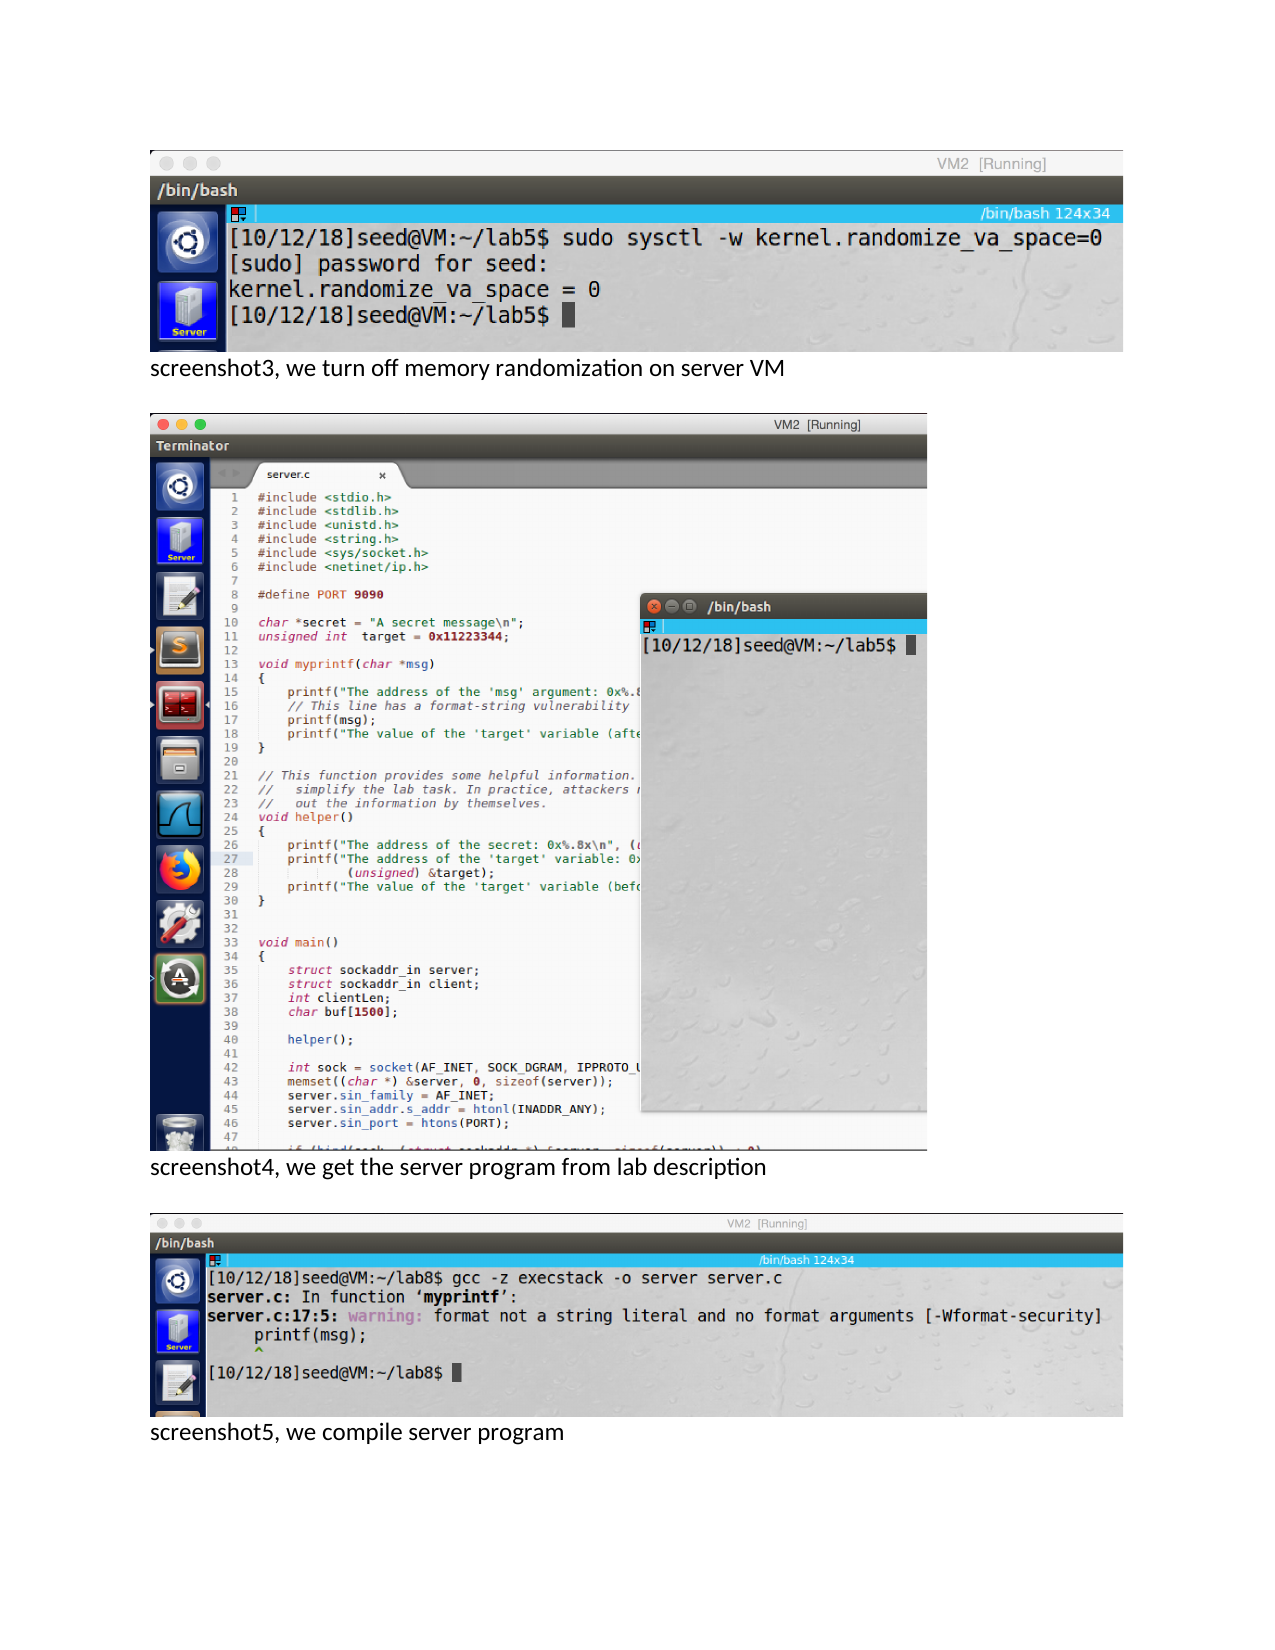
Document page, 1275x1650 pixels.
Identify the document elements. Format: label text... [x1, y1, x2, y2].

text screenshot3, we turn off memory randomization on server VM [150, 352, 1125, 383]
text screenshot5, we compile server program [150, 1416, 1125, 1447]
picture [150, 150, 1124, 352]
picture [150, 413, 928, 1151]
text screenshot4, we get the server program from lab description [150, 1151, 1125, 1181]
picture [150, 1211, 1124, 1417]
